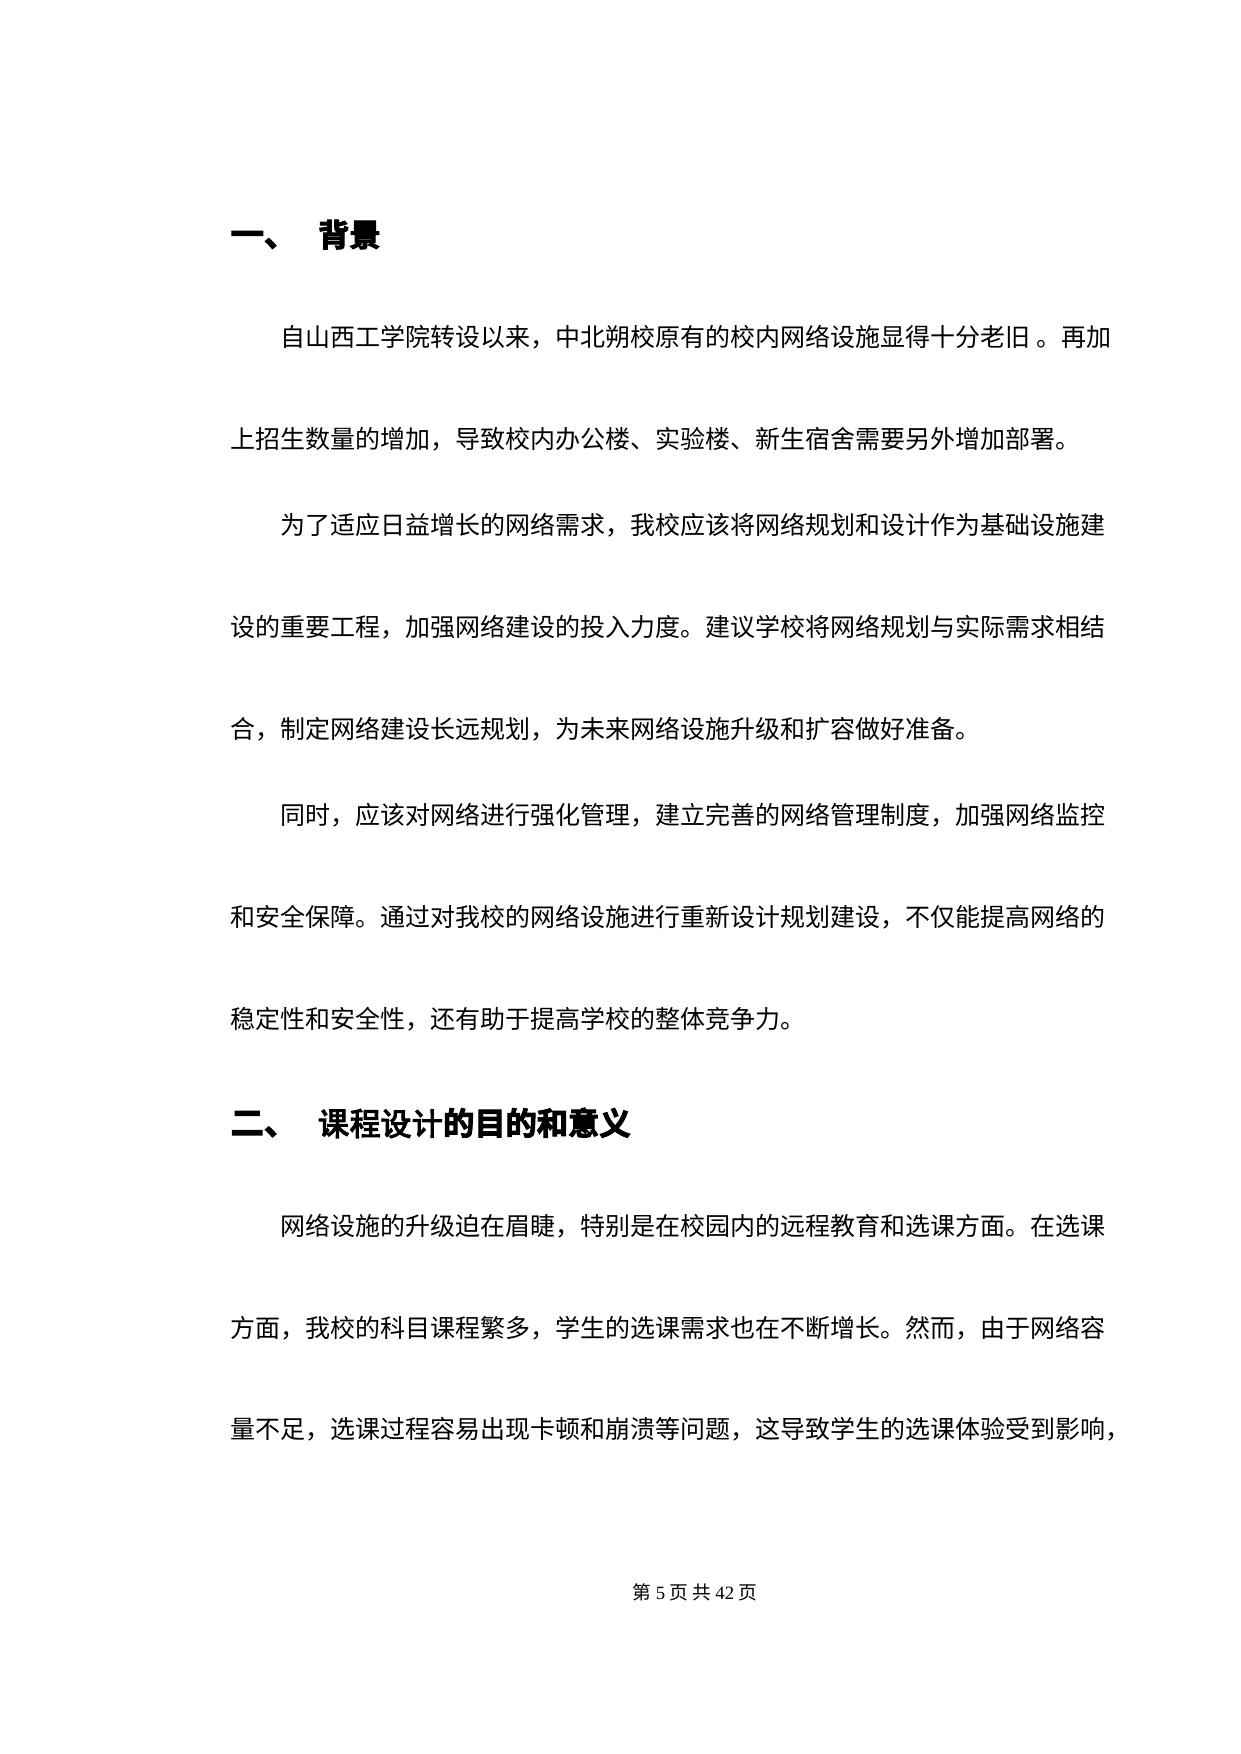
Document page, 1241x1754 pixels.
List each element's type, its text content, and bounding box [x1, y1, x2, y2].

text 自山西工学院转设以来，中北朔校原有的校内网络设施显得十分老旧 。再加上招生数量的增加，导致校内办公楼、实验楼、新生宿舍需要另外增加部署。 [230, 302, 1122, 472]
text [230, 1190, 1122, 1462]
subtitle 背景 [230, 198, 1122, 266]
subtitle 课程设计的目的和意义 [230, 1087, 1122, 1154]
text 同时，应该对网络进行强化管理，建立完善的网络管理制度，加强网络监控和安全保障。通过对我校的网络设施进行重新设计规划建设，不仅能提高网络的稳定性和安全性，还有助于提高学校的整体竞争力。 [230, 780, 1122, 1051]
text 为了适应日益增长的网络需求，我校应该将网络规划和设计作为基础设施建设的重要工程，加强网络建设的投入力度。建议学校将网络规划与实际需求相结合，制定网络建设长远规划，为未来网络设施升级和扩容做好准备。 [230, 490, 1122, 762]
